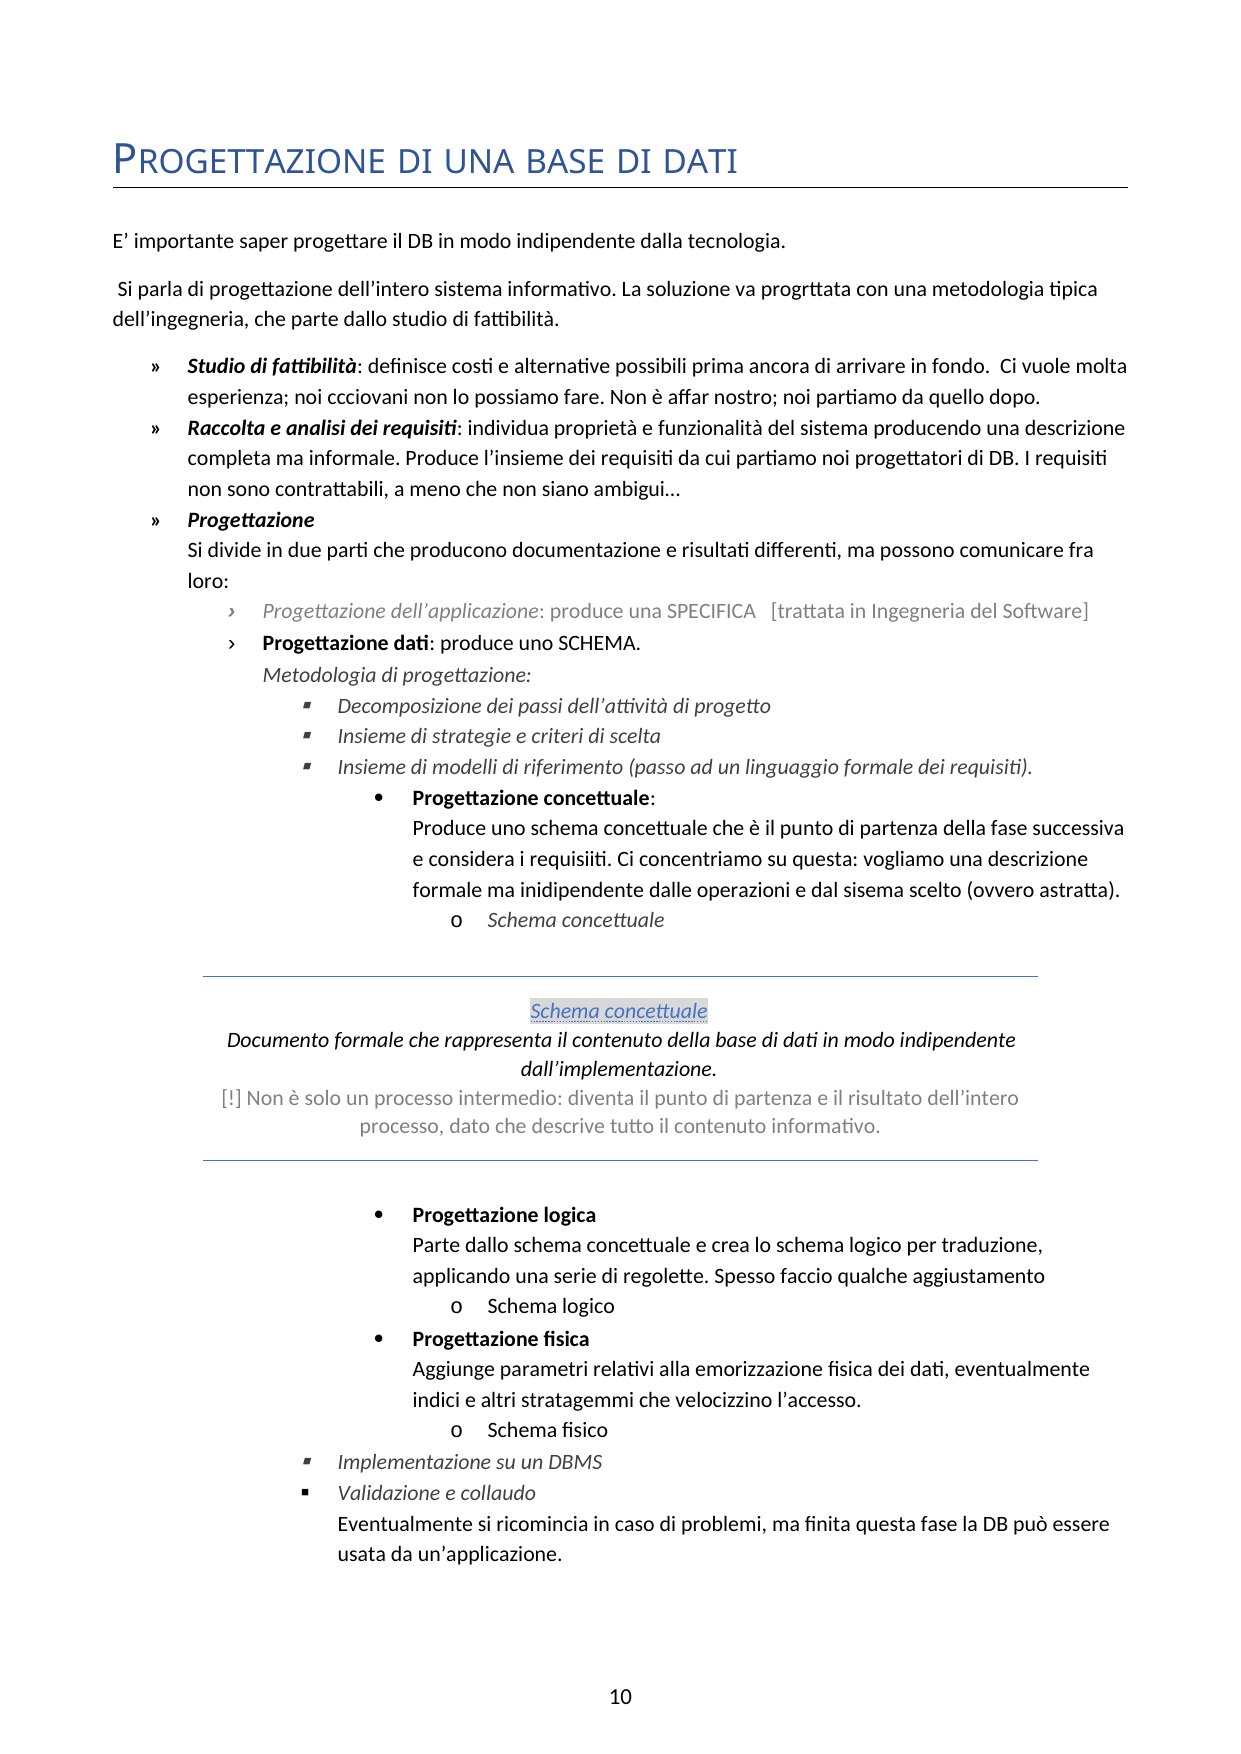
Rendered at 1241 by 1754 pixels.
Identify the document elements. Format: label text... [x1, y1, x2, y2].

subtitle Progettazione di una base di dati [112, 128, 1128, 188]
list Schema concettuale [450, 906, 1128, 934]
text E’ importante saper progettare il DB in modo indipendente dalla tecnologia. [112, 197, 1128, 254]
list Insieme di strategie e criteri di scelta [300, 723, 1128, 749]
list Raccolta e analisi dei requisiti: individua proprietà e funzionalità del sistema producendo una descrizione completa ma informale. Produce l’insieme dei requisiti da cui partiamo noi progettatori di DB. I requisiti non sono contrattabili, a meno che non siano ambigui… [150, 414, 1128, 502]
list Progettazione concettuale: Produce uno schema concettuale che è il punto di partenza della fase successiva e considera i requisiiti. Ci concentriamo su questa: vogliamo una descrizione formale ma inidipendente dalle operazioni e dal sisema scelto (ovvero astratta). [375, 784, 1128, 902]
list Progettazione fisica Aggiunge parametri relativi alla emorizzazione fisica dei dati, eventualmente indici e altri stratagemmi che velocizzino l’accesso. [375, 1325, 1128, 1413]
text Schema concettuale Documento formale che rappresenta il contenuto della base di dati in modo indipendente dall’implementazione. [!] Non è solo un processo intermedio: diventa il punto di partenza e il risultato dell’intero processo, dato che descrive tutto il contenuto informativo. [202, 977, 1038, 1161]
list Decomposizione dei passi dell’attività di progetto [300, 692, 1128, 719]
list Studio di fattibilità: definisce costi e alternative possibili prima ancora di arrivare in fondo. Ci vuole molta esperienza; noi ccciovani non lo possiamo fare. Non è affar nostro; noi partiamo da quello dopo. [150, 353, 1128, 410]
list Insieme di modelli di riferimento (passo ad un linguaggio formale dei requisiti). [300, 753, 1128, 780]
list Validazione e collaudo Eventualmente si ricomincia in caso di problemi, ma finita questa fase la DB può essere usata da un’applicazione. [300, 1479, 1128, 1567]
list Progettazione dati: produce uno SCHEMA. Metodologia di progettazione: [225, 629, 1128, 688]
text Si parla di progettazione dell’intero sistema informativo. La soluzione va progrttata con una metodologia tipica dell’ingegneria, che parte dallo studio di fattibilità. [112, 275, 1128, 332]
list Progettazione dell’applicazione: produce una SPECIFICA [trattata in Ingegneria del Software] [225, 598, 1128, 625]
list Schema fisico [450, 1417, 1128, 1444]
list Implementazione su un DBMS [300, 1448, 1128, 1475]
list Schema logico [450, 1293, 1128, 1321]
list Progettazione Si divide in due parti che producono documentazione e risultati differenti, ma possono comunicare fra loro: [150, 506, 1128, 594]
list Progettazione logica Parte dallo schema concettuale e crea lo schema logico per traduzione, applicando una serie di regolette. Spesso faccio qualche aggiustamento [375, 1201, 1128, 1289]
